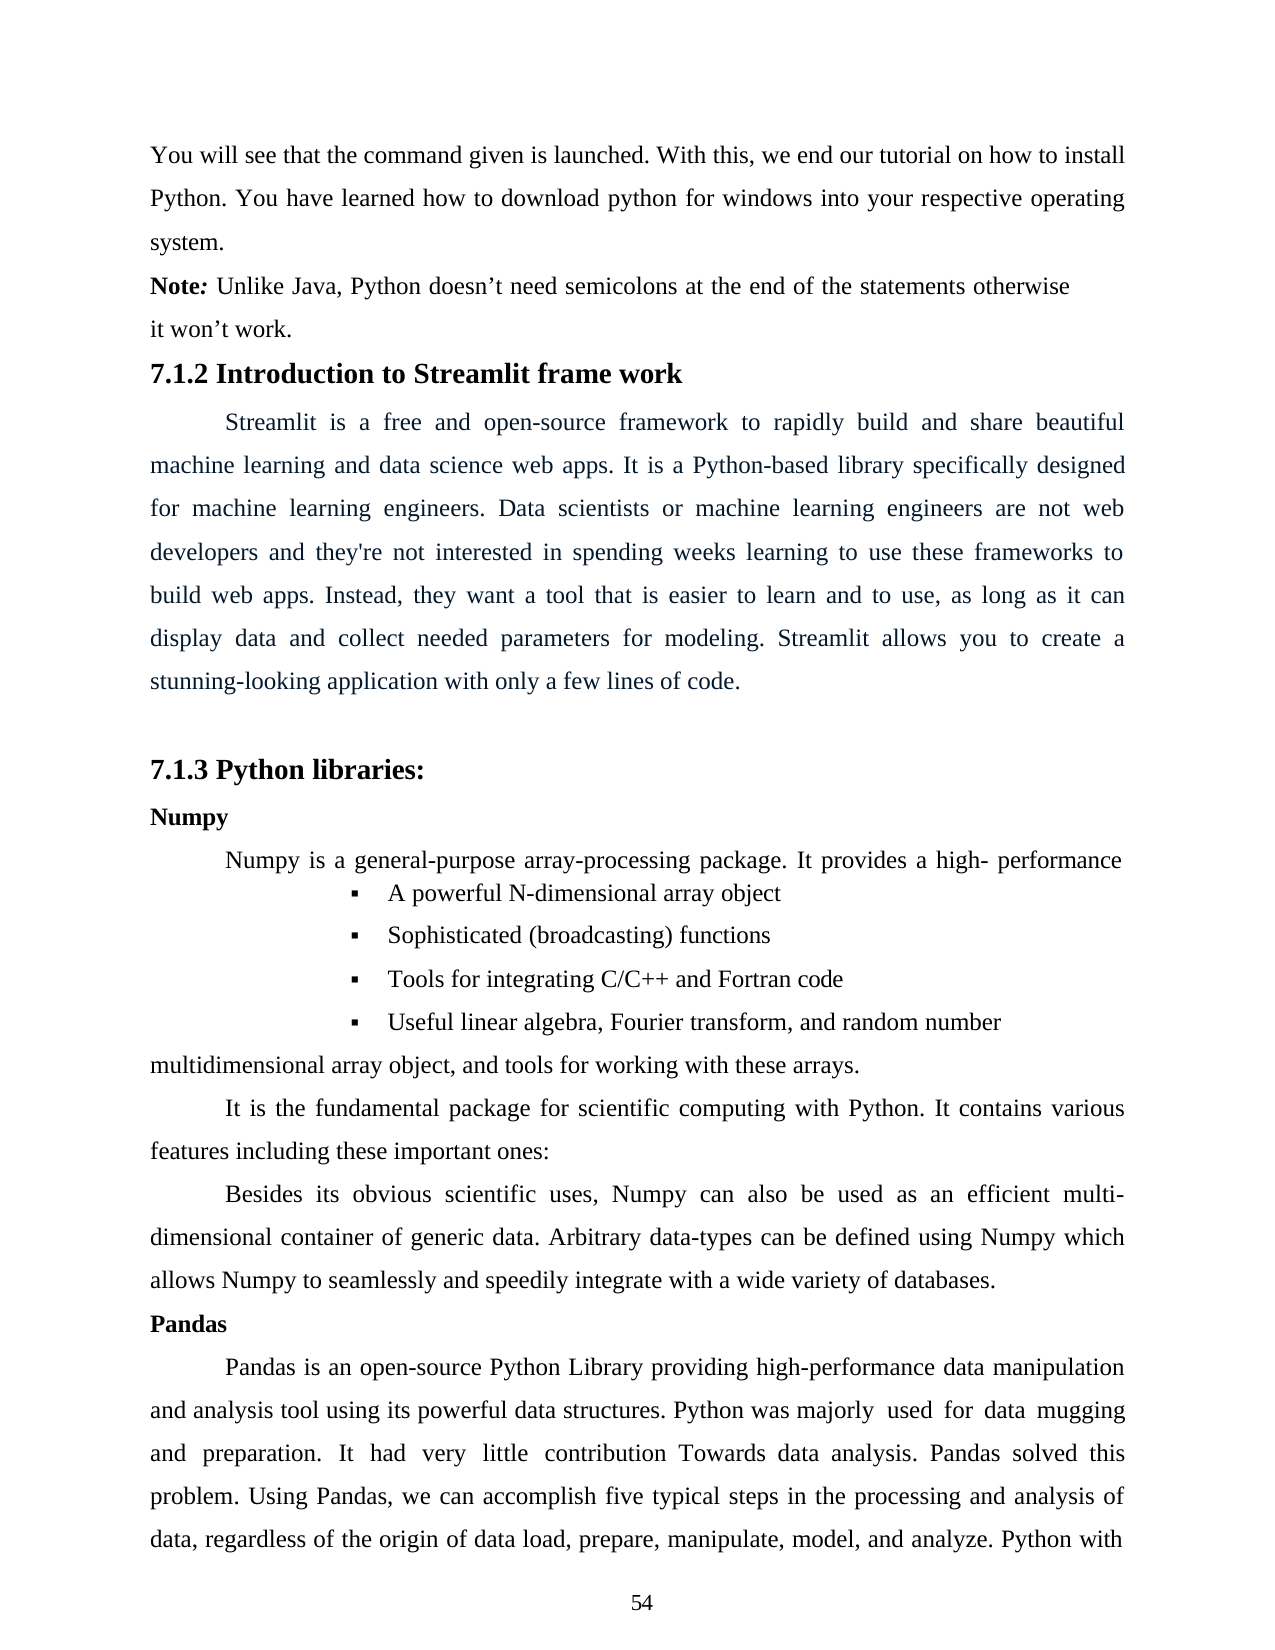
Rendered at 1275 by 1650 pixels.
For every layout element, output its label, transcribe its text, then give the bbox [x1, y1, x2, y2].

subtitle Introduction to Streamlit frame work [150, 357, 1137, 390]
text Numpy is a general-purpose array-processing package. It provides a high- performance [225, 845, 1137, 874]
list Useful linear algebra, Fourier transform, and random number multidimensional array object, and tools for working with these arrays. [150, 1007, 1002, 1079]
subtitle Python libraries: [150, 752, 1137, 786]
text You will see that the command given is launched. With this, we end our tutorial on how to install Python. You have learned how to download python for windows into your respective operating system. [150, 140, 1126, 255]
text Pandas is an open-source Python Library providing high-performance data manipulation and analysis tool using its powerful data structures. Python was majorly used for data mugging and preparation. It had very little contribution Towards data analysis. Pandas solved this problem. Using Pandas, we can accomplish five typical steps in the processing and analysis of data, regardless of the origin of data load, prepare, manipulate, model, and analyze. Python with [150, 1352, 1126, 1553]
text It is the fundamental package for scientific computing with Python. It contains various features including these important ones: [150, 1093, 1126, 1165]
text Note: Unlike Java, Python doesn’t need semicolons at the end of the statements otherwise it won’t work. [150, 271, 1070, 343]
subtitle Pandas [150, 1309, 1137, 1338]
list A powerful N-dimensional array object [350, 878, 1137, 906]
list Sophisticated (broadcasting) functions [350, 921, 1137, 949]
text Besides its obvious scientific uses, Numpy can also be used as an efficient multi- dimensional container of generic data. Arbitrary data-types can be defined using Numpy which allows Numpy to seamlessly and speedily integrate with a wide variety of databases. [150, 1179, 1126, 1294]
list Tools for integrating C/C++ and Fortran code [350, 964, 1137, 993]
subtitle Numpy [150, 802, 1137, 831]
text Streamlit is a free and open-source framework to rapidly build and share beautiful machine learning and data science web apps. It is a Python-based library specifically designed for machine learning engineers. Data scientists or machine learning engineers are not web developers and they're not interested in spending weeks learning to use these frameworks to build web apps. Instead, they want a tool that is easier to learn and to use, as long as it can display data and collect needed parameters for modeling. Streamlit allows you to create a stunning-looking application with only a few lines of code. [150, 407, 1125, 695]
